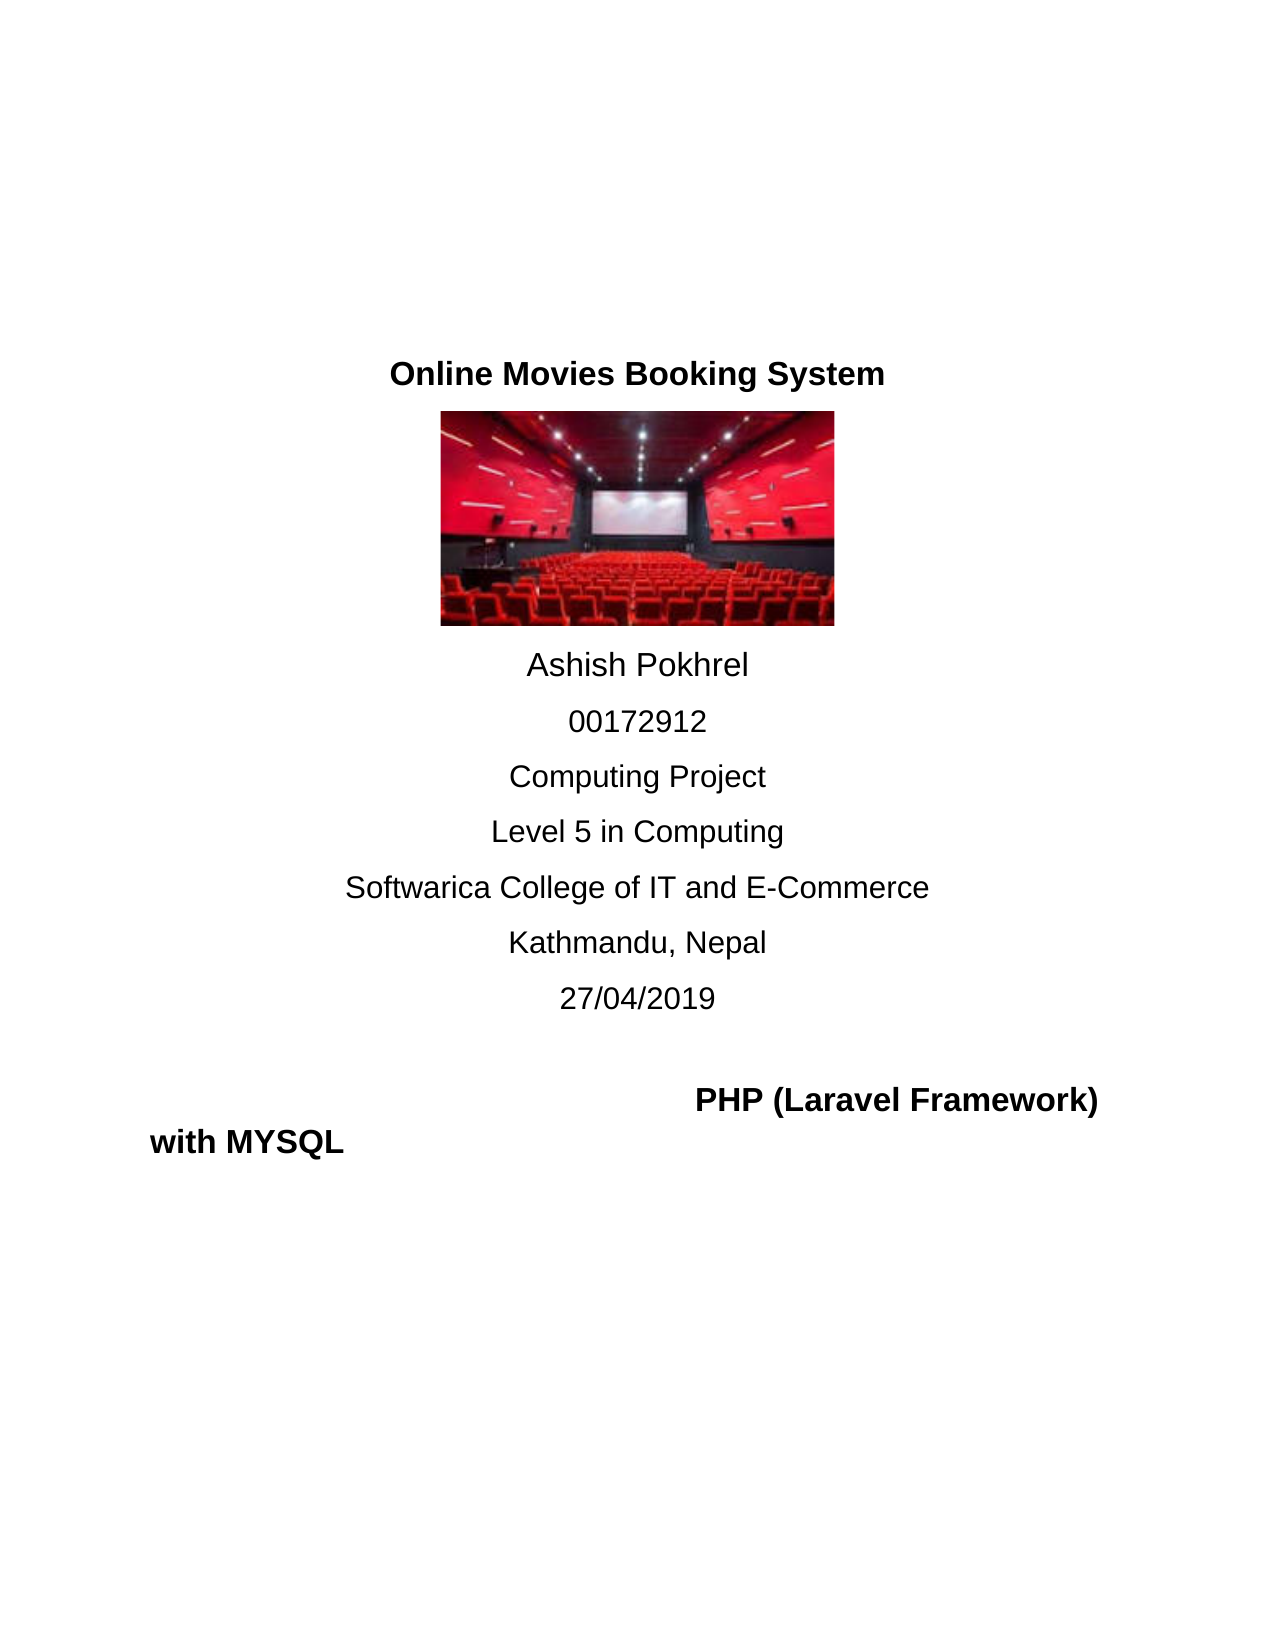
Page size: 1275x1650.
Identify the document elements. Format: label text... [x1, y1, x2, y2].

text 27/04/2019 [150, 980, 1125, 1016]
picture [440, 411, 835, 626]
text PHP (Laravel Framework) with MYSQL [150, 1080, 1125, 1160]
text Level 5 in Computing [150, 813, 1125, 849]
text Computing Project [150, 758, 1125, 794]
text Kathmandu, Nepal [150, 924, 1125, 960]
text 00172912 [150, 703, 1125, 739]
text Ashish Pokhrel [150, 644, 1125, 683]
text Online Movies Booking System [150, 353, 1125, 392]
text Softwarica College of IT and E-Commerce [150, 869, 1125, 905]
